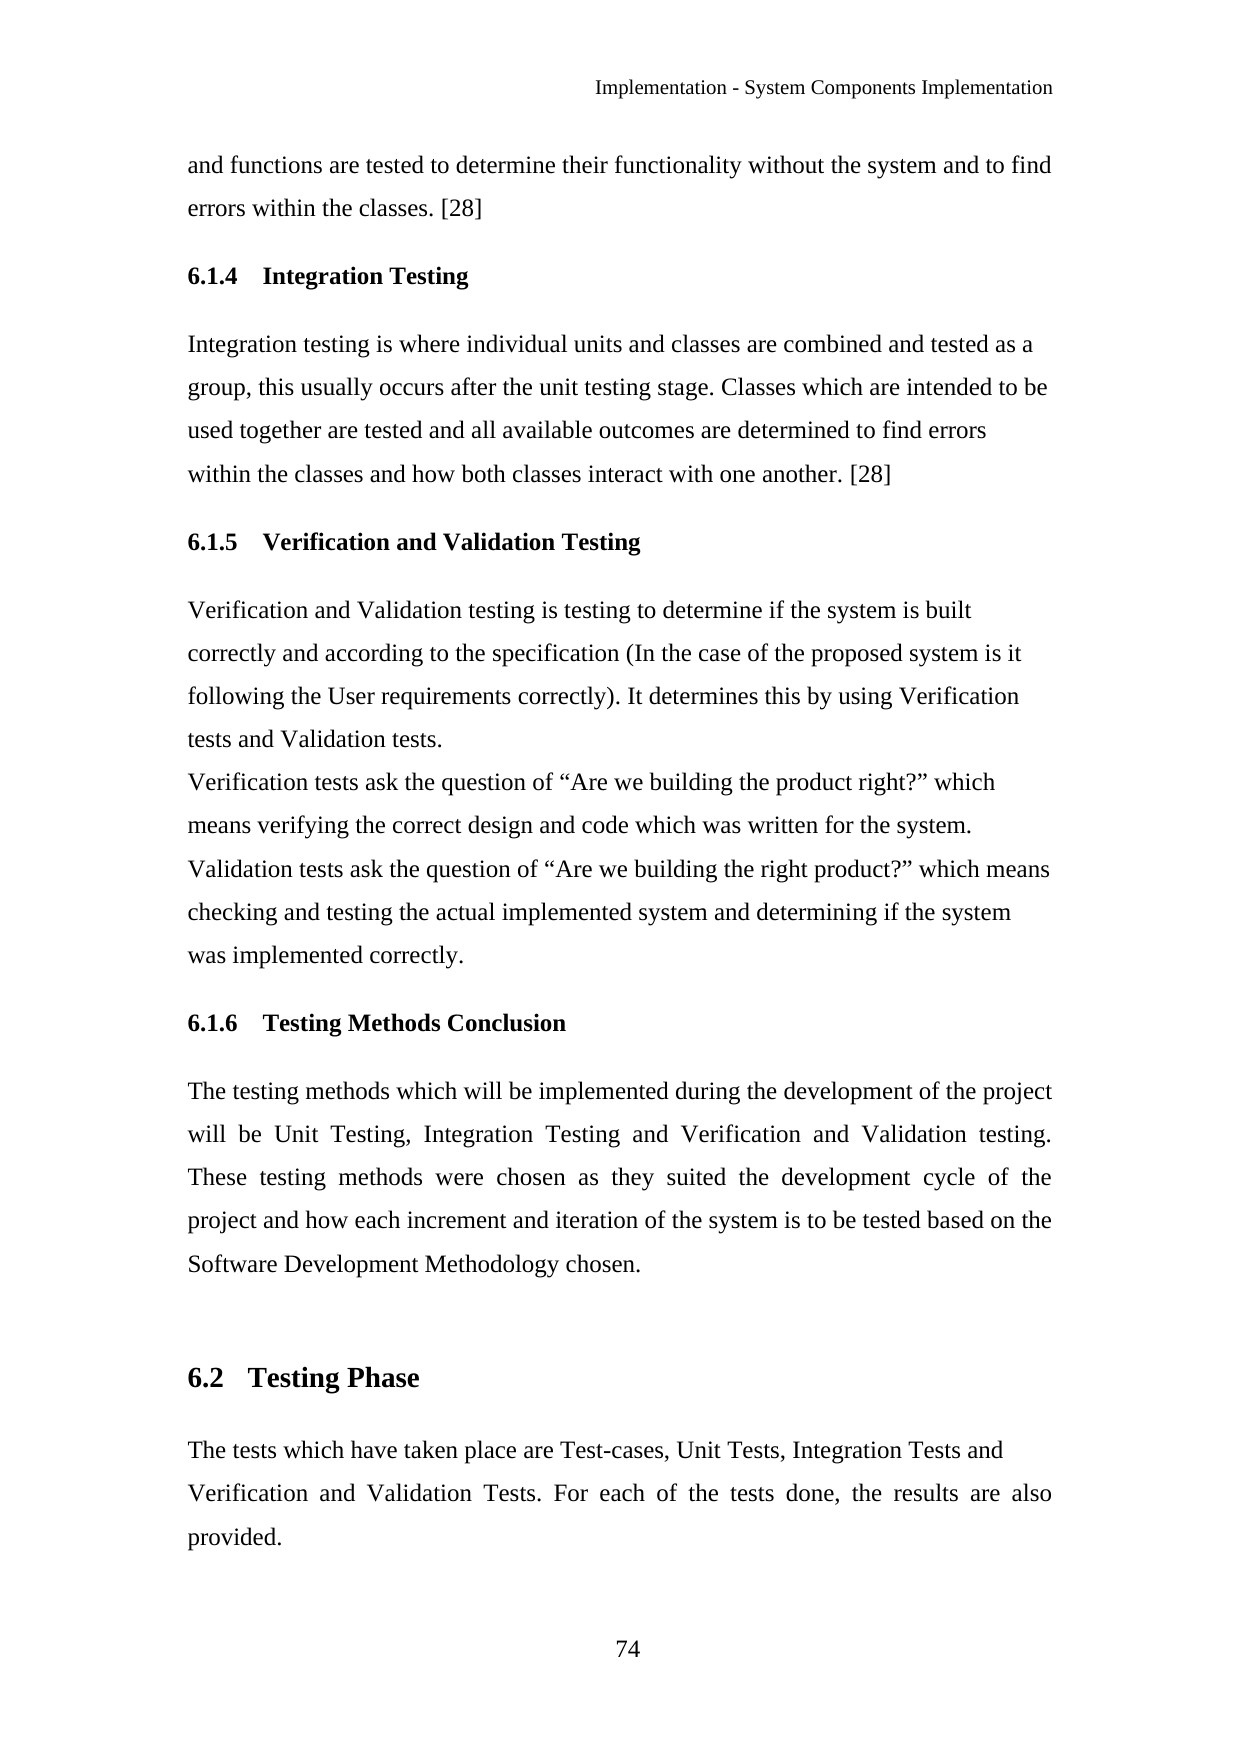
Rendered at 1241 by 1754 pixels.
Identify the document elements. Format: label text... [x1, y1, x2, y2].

text Verification tests ask the question of “Are we building the product right?” which means verifying the correct design and code which was written for the system. [187, 767, 1053, 839]
text The tests which have taken place are Test-cases, Unit Tests, Integration Tests and [187, 1435, 1053, 1464]
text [187, 150, 1053, 222]
subtitle Testing Phase [187, 1360, 1053, 1393]
text Validation tests ask the question of “Are we building the right product?” which means checking and testing the actual implemented system and determining if the system was implemented correctly. [187, 854, 1053, 969]
text Verification and Validation Tests. For each of the tests done, the results are also provided. [187, 1478, 1053, 1550]
subtitle Verification and Validation Testing [187, 527, 1053, 556]
text Verification and Validation testing is testing to determine if the system is built correctly and according to the specification (In the case of the proposed system is it following the User requirements correctly). It determines this by using Verification tests and Validation tests. [187, 595, 1053, 753]
subtitle Testing Methods Conclusion [187, 1008, 1053, 1037]
text Integration testing is where individual units and classes are combined and tested as a group, this usually occurs after the unit testing stage. Classes which are intended to be used together are tested and all available outcomes are determined to find errors within the classes and how both classes interact with one another. [28] [187, 329, 1053, 487]
subtitle Integration Testing [187, 261, 1053, 290]
text The testing methods which will be implemented during the development of the project will be Unit Testing, Integration Testing and Verification and Validation testing. These testing methods were chosen as they suited the development cycle of the project and how each increment and iteration of the system is to be tested based on the Software Development Methodology chosen. [187, 1076, 1053, 1277]
